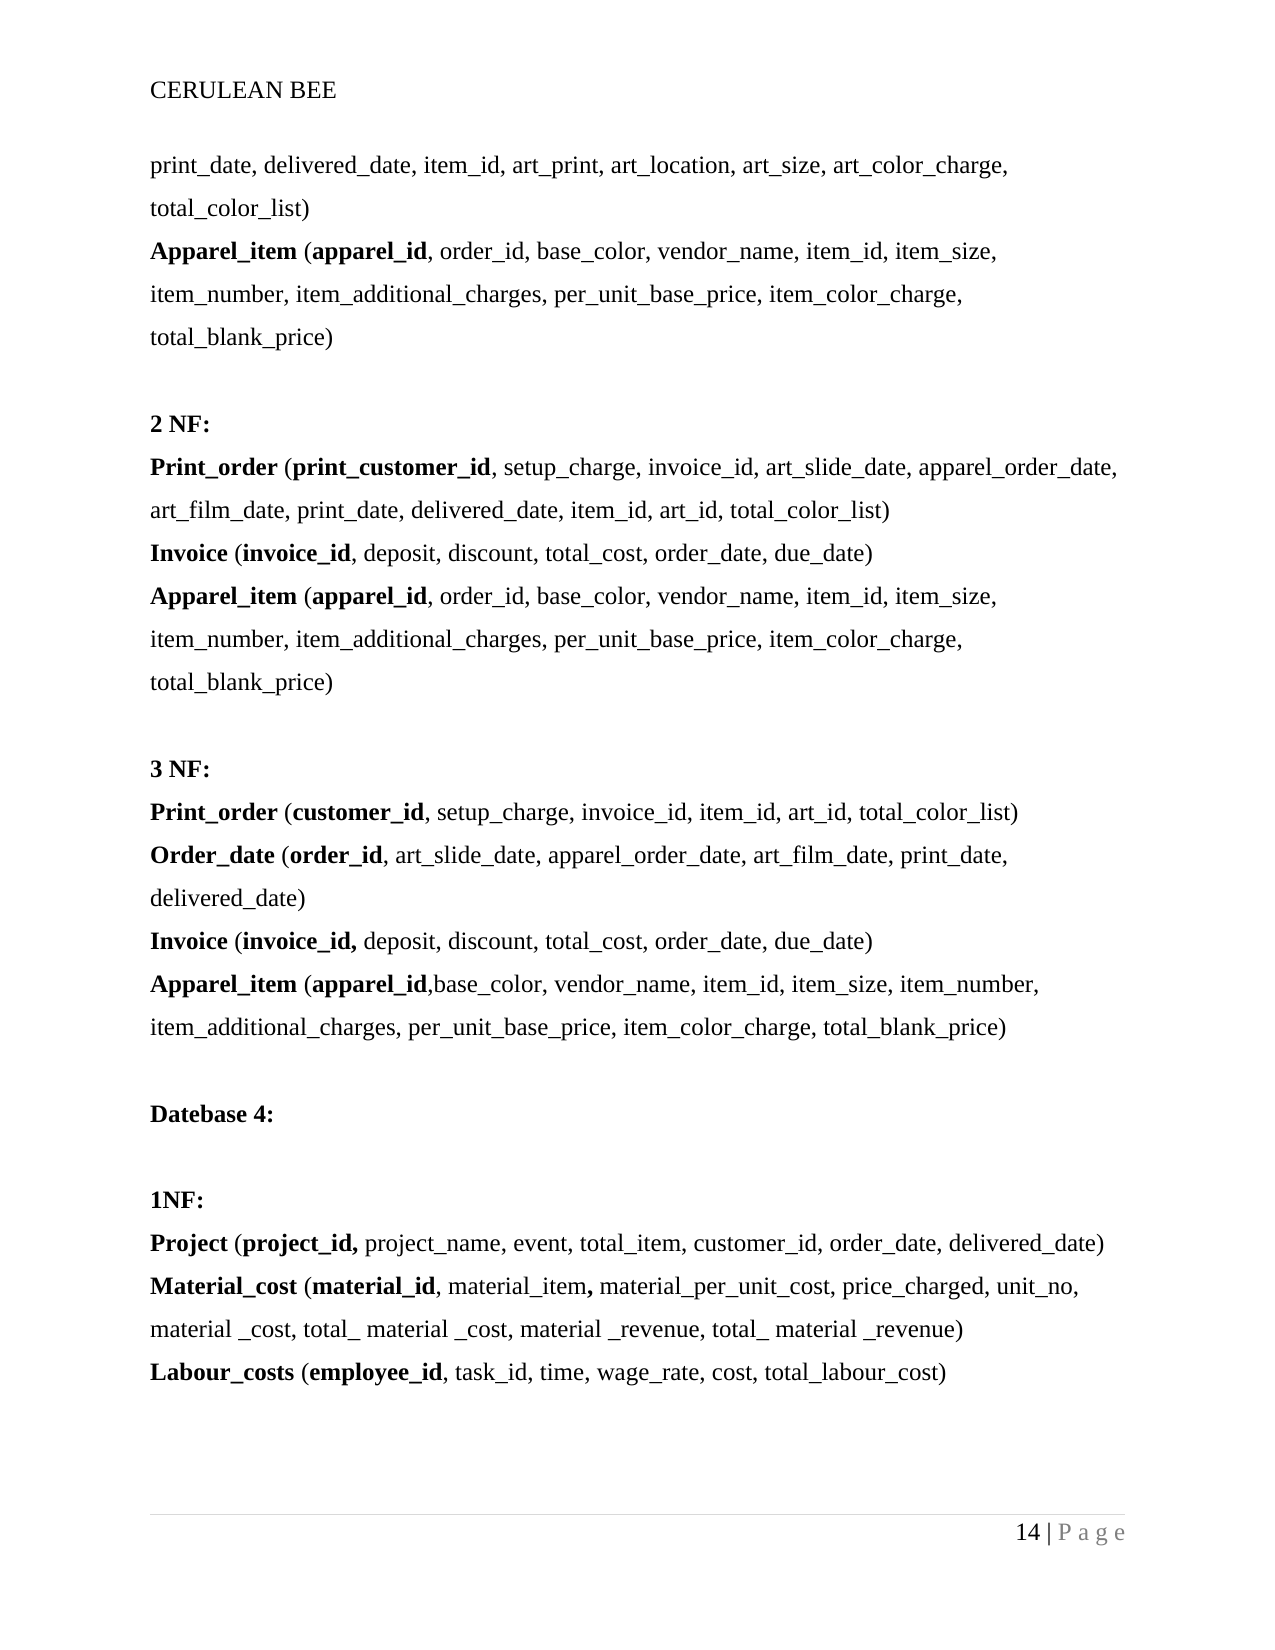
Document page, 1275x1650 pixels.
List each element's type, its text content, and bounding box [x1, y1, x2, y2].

text Print_order (print_customer_id, setup_charge, invoice_id, art_slide_date, apparel_order_date, art_film_date, print_date, delivered_date, item_id, art_id, total_color_list) [150, 452, 1125, 524]
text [150, 150, 1125, 222]
text Datebase 4: [150, 1099, 1125, 1127]
text Project (project_id, project_name, event, total_item, customer_id, order_date, delivered_date) [150, 1228, 1125, 1257]
text Apparel_item (apparel_id,base_color, vendor_name, item_id, item_size, item_number, item_additional_charges, per_unit_base_price, item_color_charge, total_blank_price) [150, 969, 1125, 1041]
text Invoice (invoice_id, deposit, discount, total_cost, order_date, due_date) [150, 538, 1125, 567]
text 2 NF: [150, 409, 1125, 437]
text Labour_costs (employee_id, task_id, time, wage_rate, cost, total_labour_cost) [150, 1357, 1125, 1386]
text 1NF: [150, 1185, 1125, 1214]
text Invoice (invoice_id, deposit, discount, total_cost, order_date, due_date) [150, 926, 1125, 955]
text 3 NF: [150, 754, 1125, 782]
text Apparel_item (apparel_id, order_id, base_color, vendor_name, item_id, item_size, item_number, item_additional_charges, per_unit_base_price, item_color_charge, total_blank_price) [150, 581, 1125, 696]
text Order_date (order_id, art_slide_date, apparel_order_date, art_film_date, print_date, delivered_date) [150, 840, 1125, 912]
text Print_order (customer_id, setup_charge, invoice_id, item_id, art_id, total_color_list) [150, 797, 1125, 826]
text Apparel_item (apparel_id, order_id, base_color, vendor_name, item_id, item_size, item_number, item_additional_charges, per_unit_base_price, item_color_charge, total_blank_price) [150, 236, 1125, 351]
